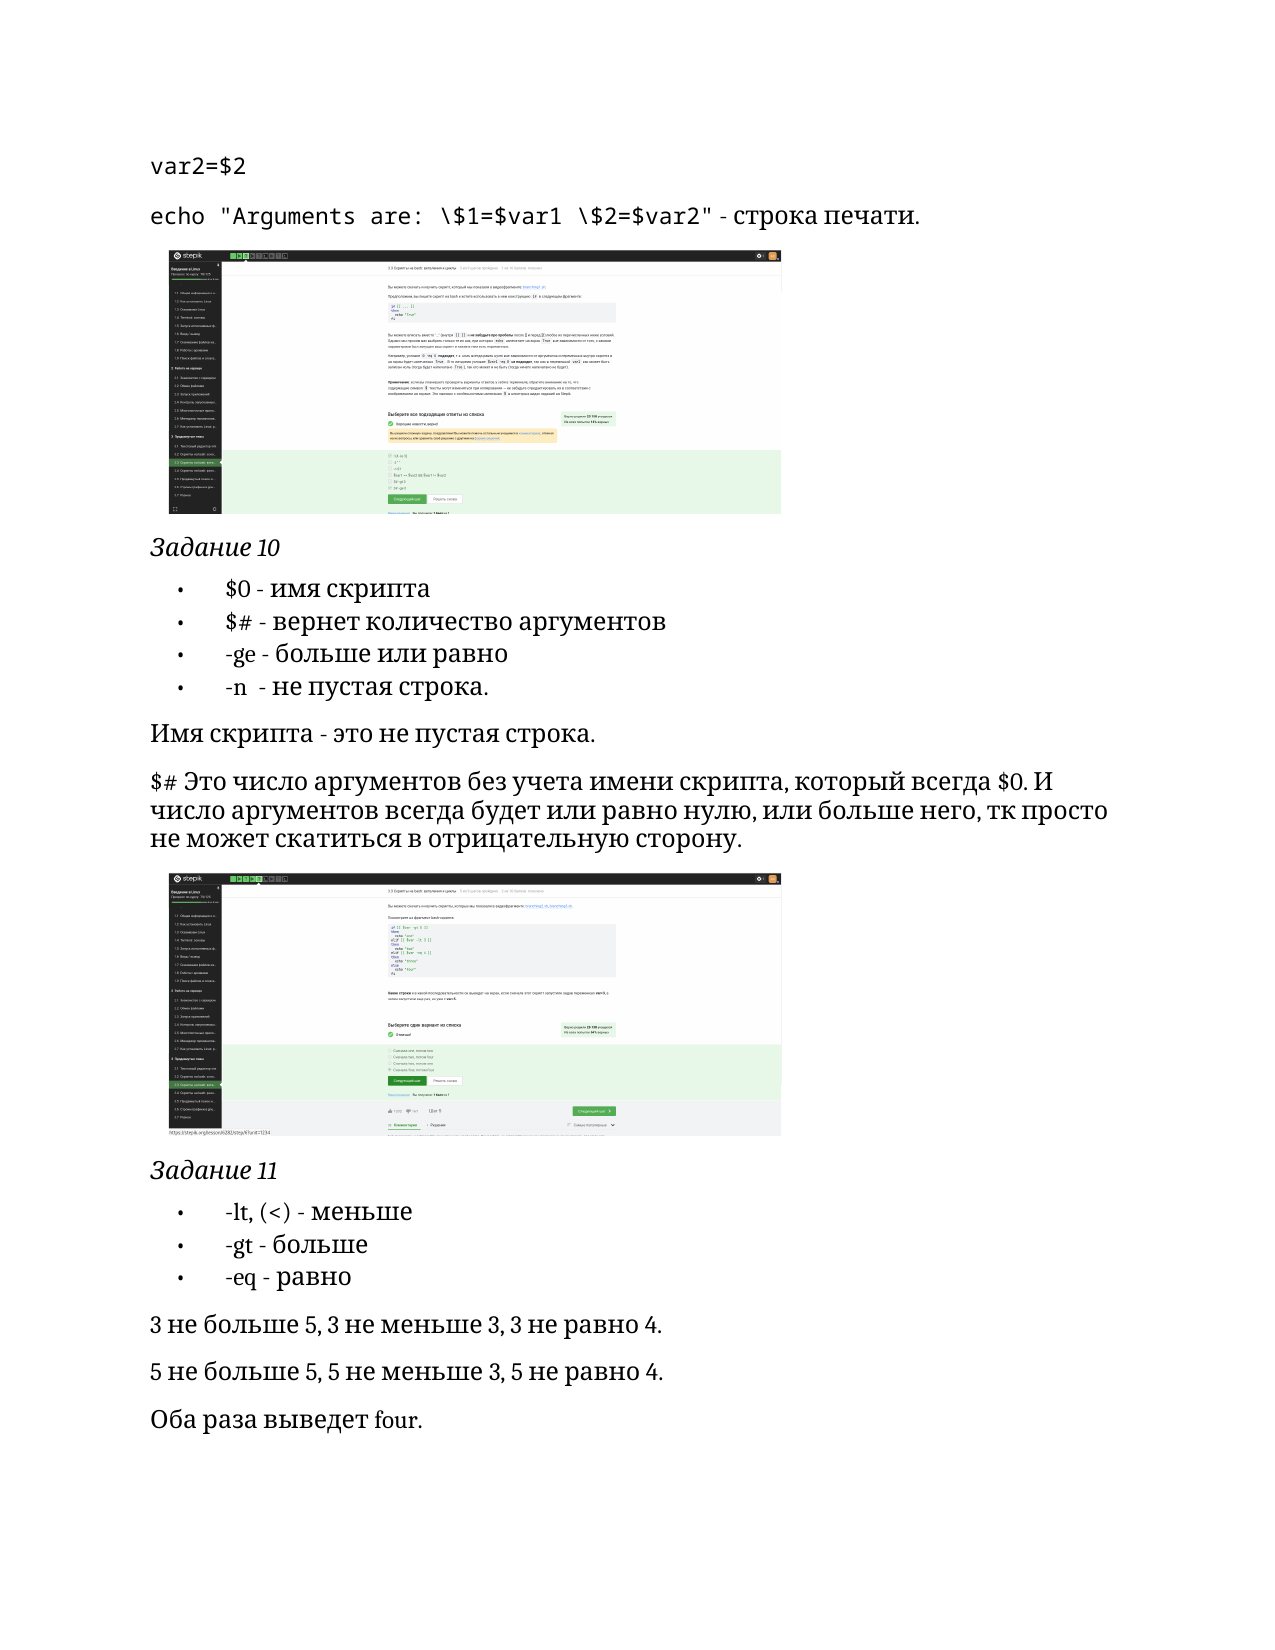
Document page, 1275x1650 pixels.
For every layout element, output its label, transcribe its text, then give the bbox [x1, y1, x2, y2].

list -gt - больше [175, 1231, 1125, 1259]
list -n - не пустая строка. [175, 673, 1125, 702]
list -lt, (<) - меньше [175, 1198, 1125, 1227]
picture [168, 250, 782, 514]
text var2=$2 [150, 150, 1125, 181]
list -eq - равно [175, 1263, 1125, 1292]
list -ge - больше или равно [175, 640, 1125, 669]
text 5 не больше 5, 5 не меньше 3, 5 не равно 4. [150, 1358, 1125, 1387]
list $0 - имя скрипта [175, 575, 1125, 604]
text Имя скрипта - это не пустая строка. [150, 720, 1125, 749]
text Задание 11 [150, 1157, 1125, 1186]
list $# - вернет количество аргументов [175, 608, 1125, 637]
text 3 не больше 5, 3 не меньше 3, 3 не равно 4. [150, 1311, 1125, 1339]
text echo "Arguments are: \$1=$var1 \$2=$var2" - строка печати. [150, 200, 1125, 231]
picture [168, 872, 782, 1136]
text Оба раза выведет four. [150, 1406, 1125, 1434]
text $# Это число аргументов без учета имени скрипта, который всегда $0. И число аргументов всегда будет или равно нулю, или больше него, тк просто не может скатиться в отрицательную сторону. [150, 768, 1125, 854]
text Задание 10 [150, 534, 1125, 563]
